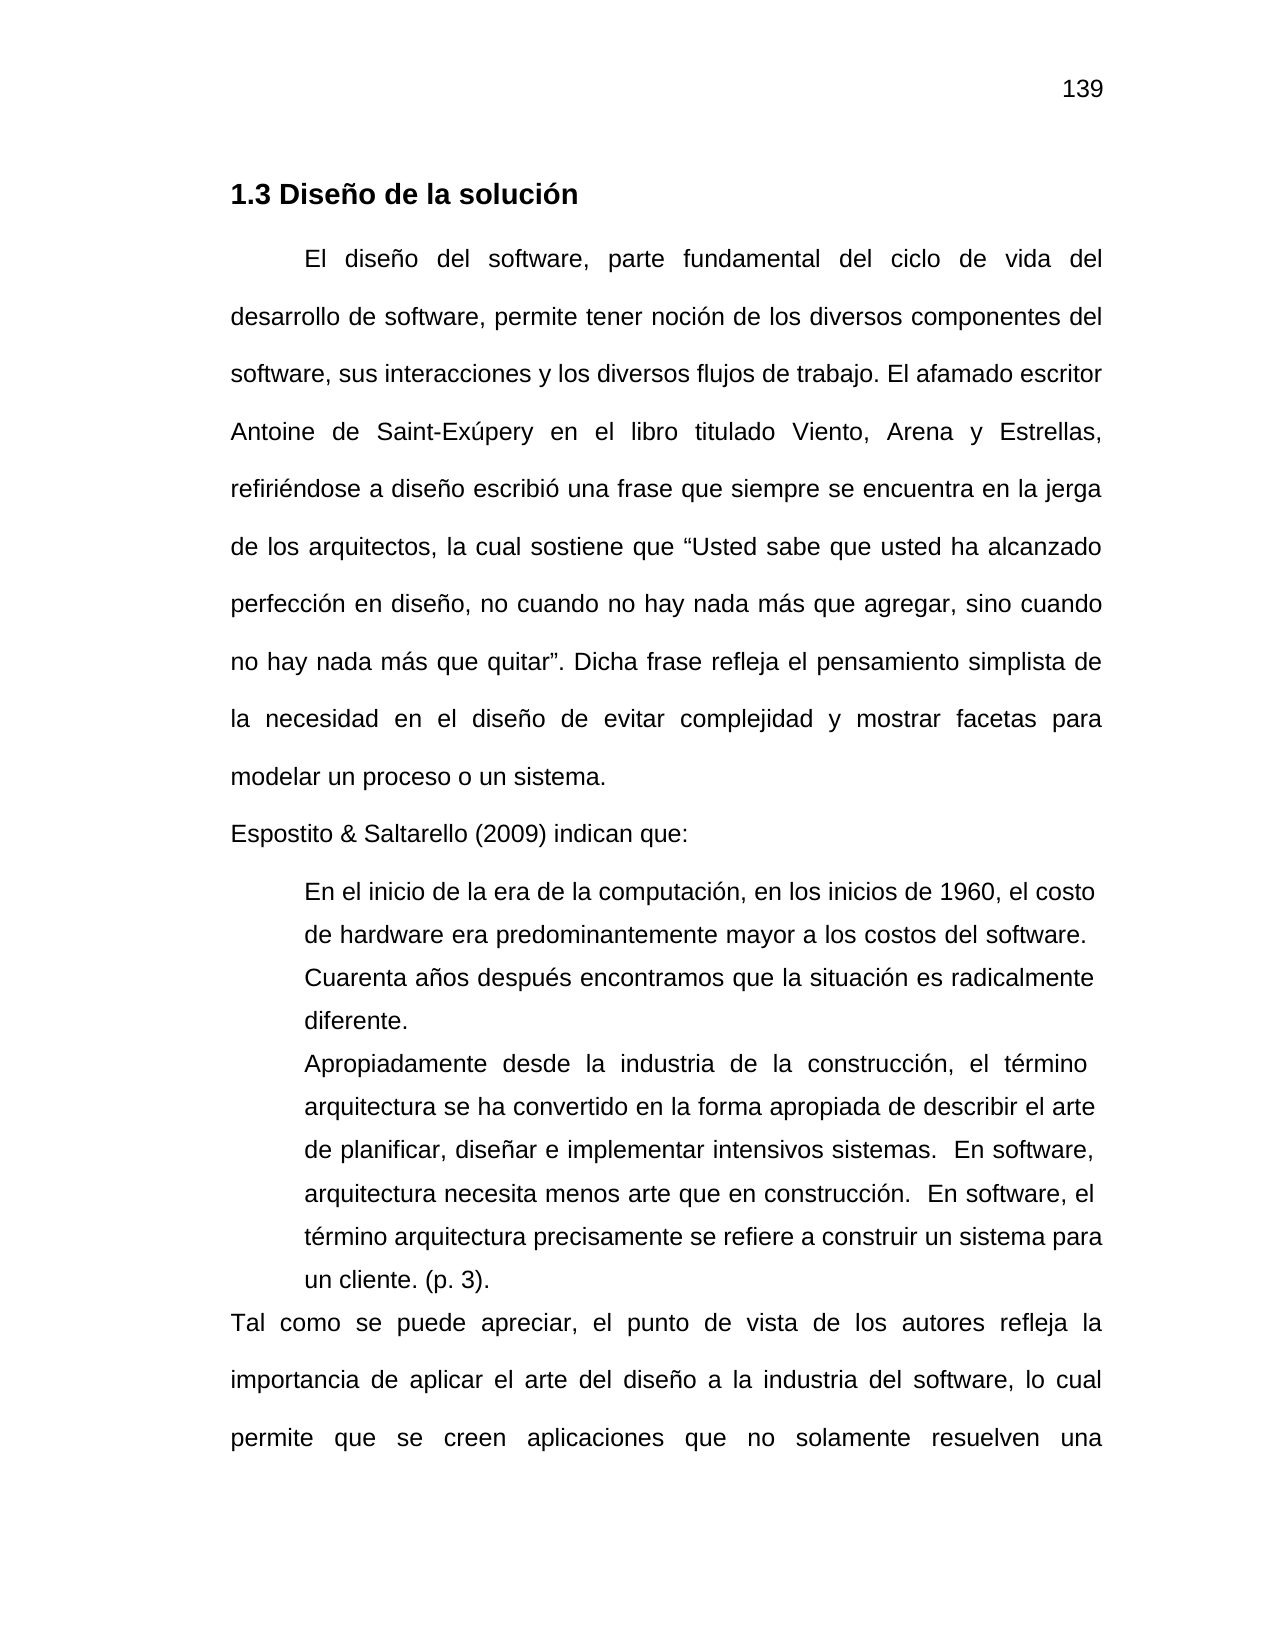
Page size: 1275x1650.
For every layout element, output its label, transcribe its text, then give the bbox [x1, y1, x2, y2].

text Apropiadamente desde la industria de la construcción, el término arquitectura se ha convertido en la forma apropiada de describir el arte de planificar, diseñar e implementar intensivos sistemas. En software, arquitectura necesita menos arte que en construcción. En software, el término arquitectura precisamente se refiere a construir un sistema para un cliente. (p. 3). [230, 1049, 1104, 1294]
subtitle 1.3 Diseño de la solución [230, 177, 1104, 211]
text Espostito & Saltarello (2009) indican que: [230, 819, 1104, 848]
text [230, 1308, 1104, 1452]
text El diseño del software, parte fundamental del ciclo de vida del desarrollo de software, permite tener noción de los diversos componentes del software, sus interacciones y los diversos flujos de trabajo. El afamado escritor Antoine de Saint-Exúpery en el libro titulado Viento, Arena y Estrellas, refiriéndose a diseño escribió una frase que siempre se encuentra en la jerga de los arquitectos, la cual sostiene que “Usted sabe que usted ha alcanzado perfección en diseño, no cuando no hay nada más que agregar, sino cuando no hay nada más que quitar”. Dicha frase refleja el pensamiento simplista de la necesidad en el diseño de evitar complejidad y mostrar facetas para modelar un proceso o un sistema. [230, 244, 1104, 791]
text En el inicio de la era de la computación, en los inicios de 1960, el costo de hardware era predominantemente mayor a los costos del software. Cuarenta años después encontramos que la situación es radicalmente diferente. [230, 877, 1104, 1035]
